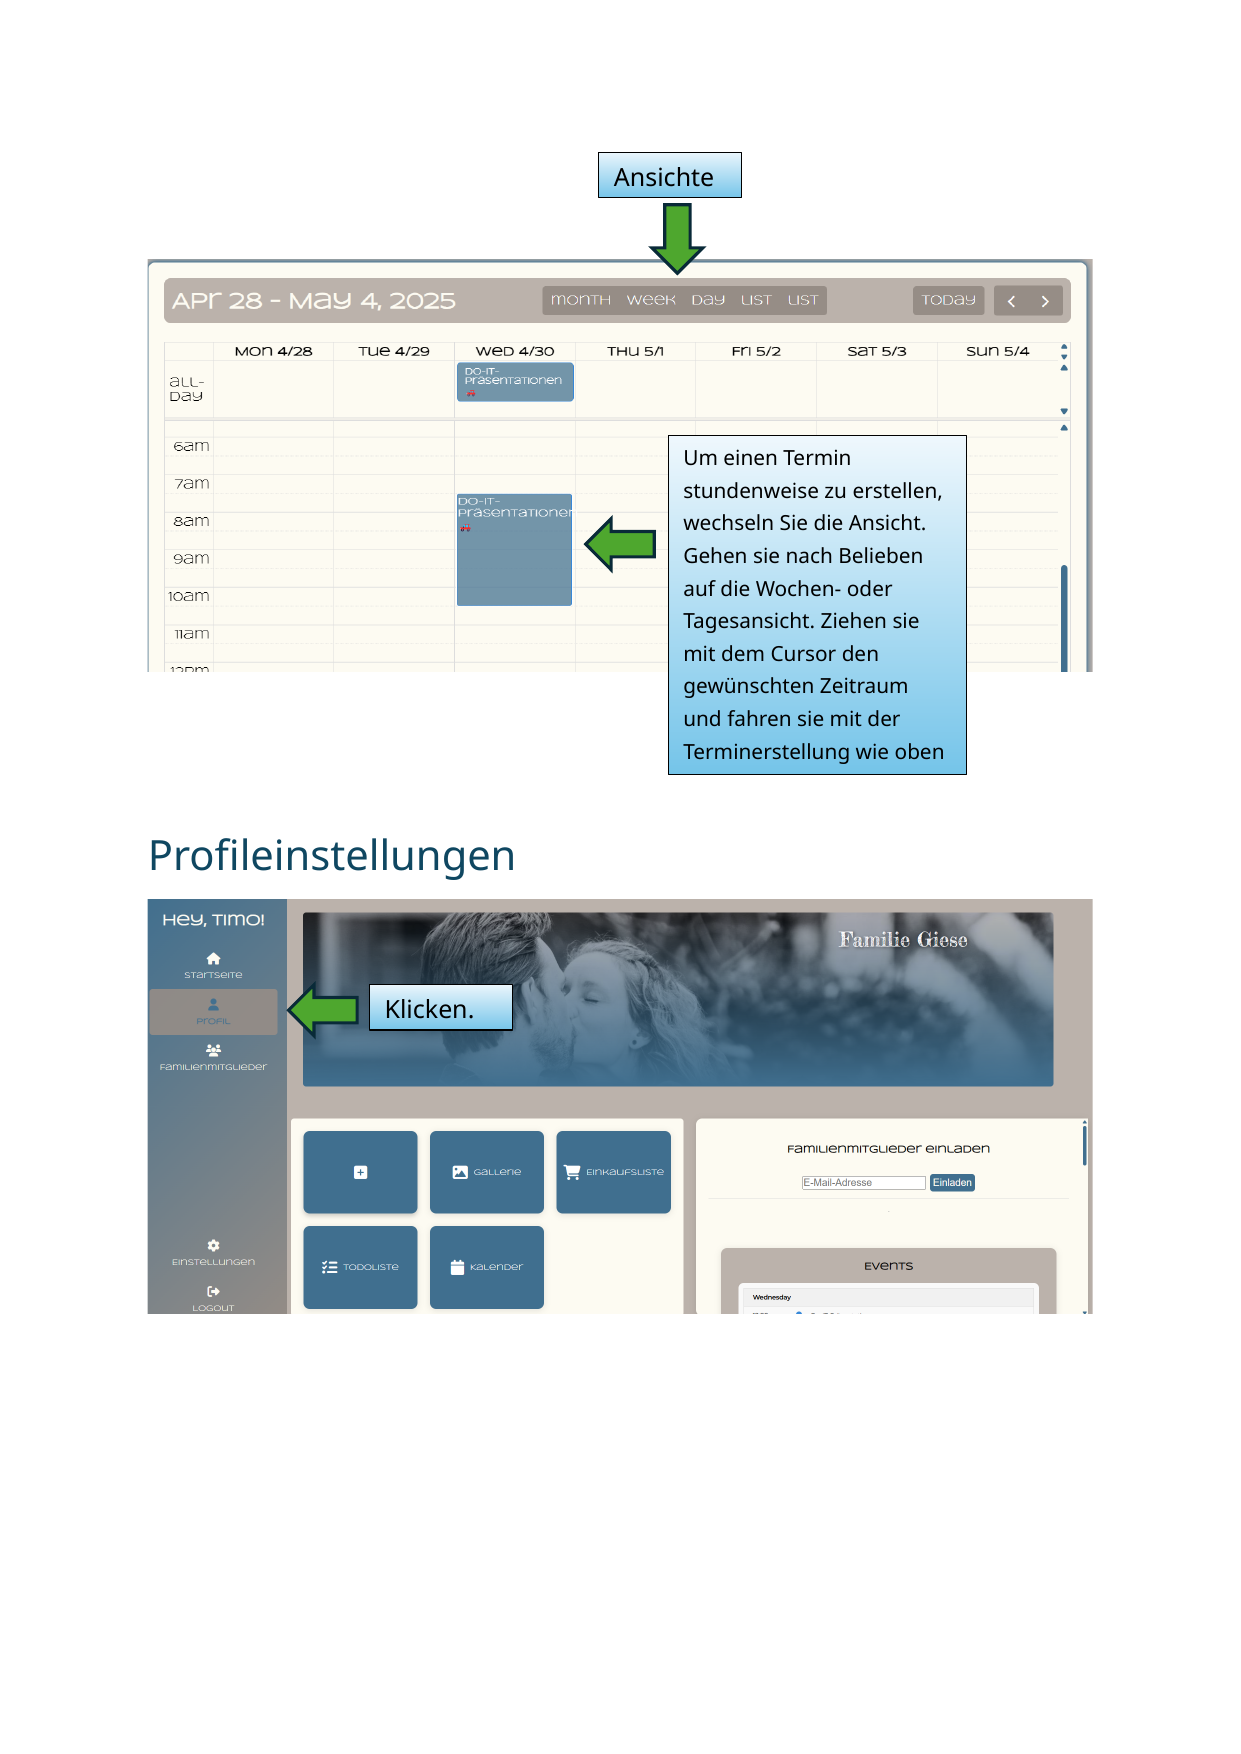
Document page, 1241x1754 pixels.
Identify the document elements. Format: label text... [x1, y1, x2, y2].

picture [147, 899, 1093, 1314]
subtitle Profileinstellungen [148, 826, 1093, 882]
picture [147, 259, 1093, 672]
